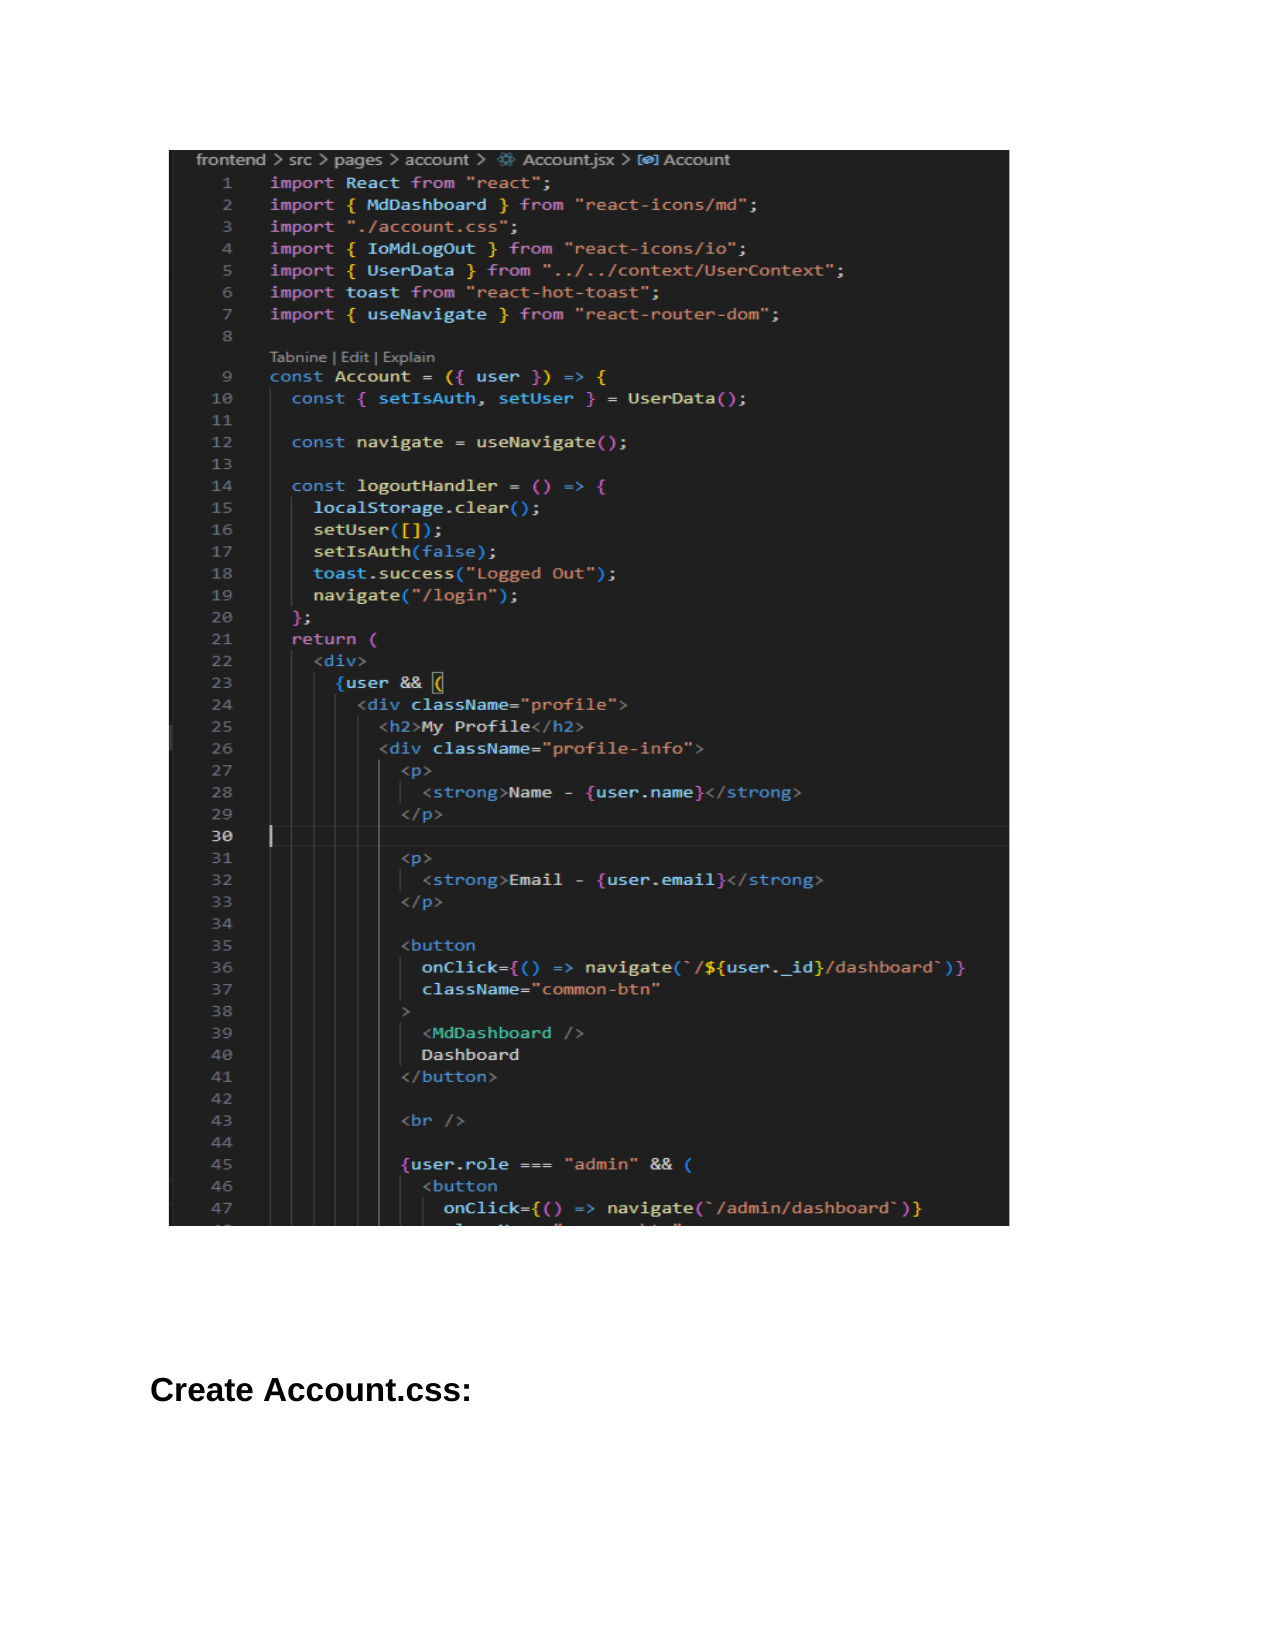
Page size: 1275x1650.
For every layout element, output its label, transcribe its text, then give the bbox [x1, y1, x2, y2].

text Create Account.css: [150, 1370, 1125, 1408]
